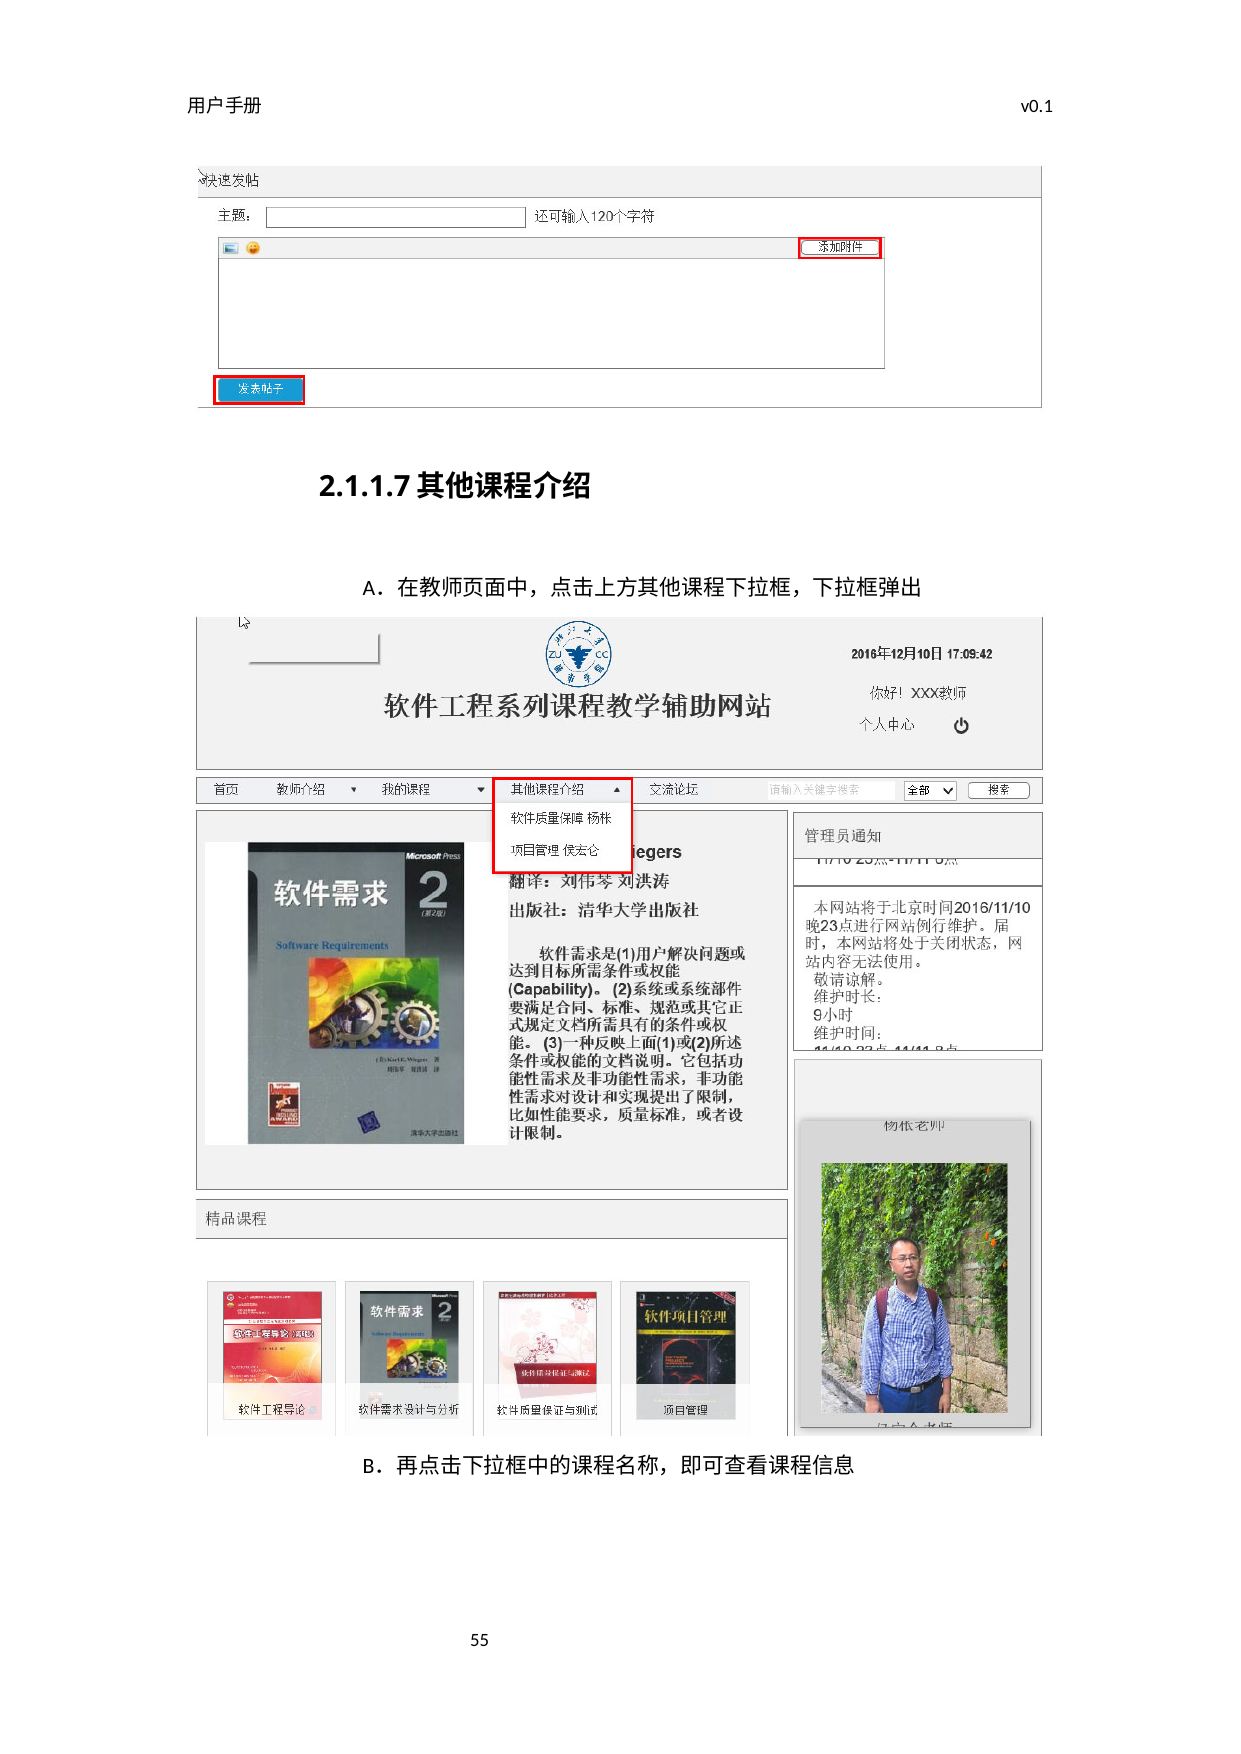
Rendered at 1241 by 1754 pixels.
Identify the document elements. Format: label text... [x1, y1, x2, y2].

picture [187, 602, 1053, 1436]
picture [187, 162, 1053, 414]
text B．再点击下拉框中的课程名称，即可查看课程信息 [187, 1447, 1053, 1480]
text A．在教师页面中，点击上方其他课程下拉框，下拉框弹出 [187, 570, 1053, 602]
subtitle 2.1.1.7其他课程介绍 [187, 451, 1053, 516]
